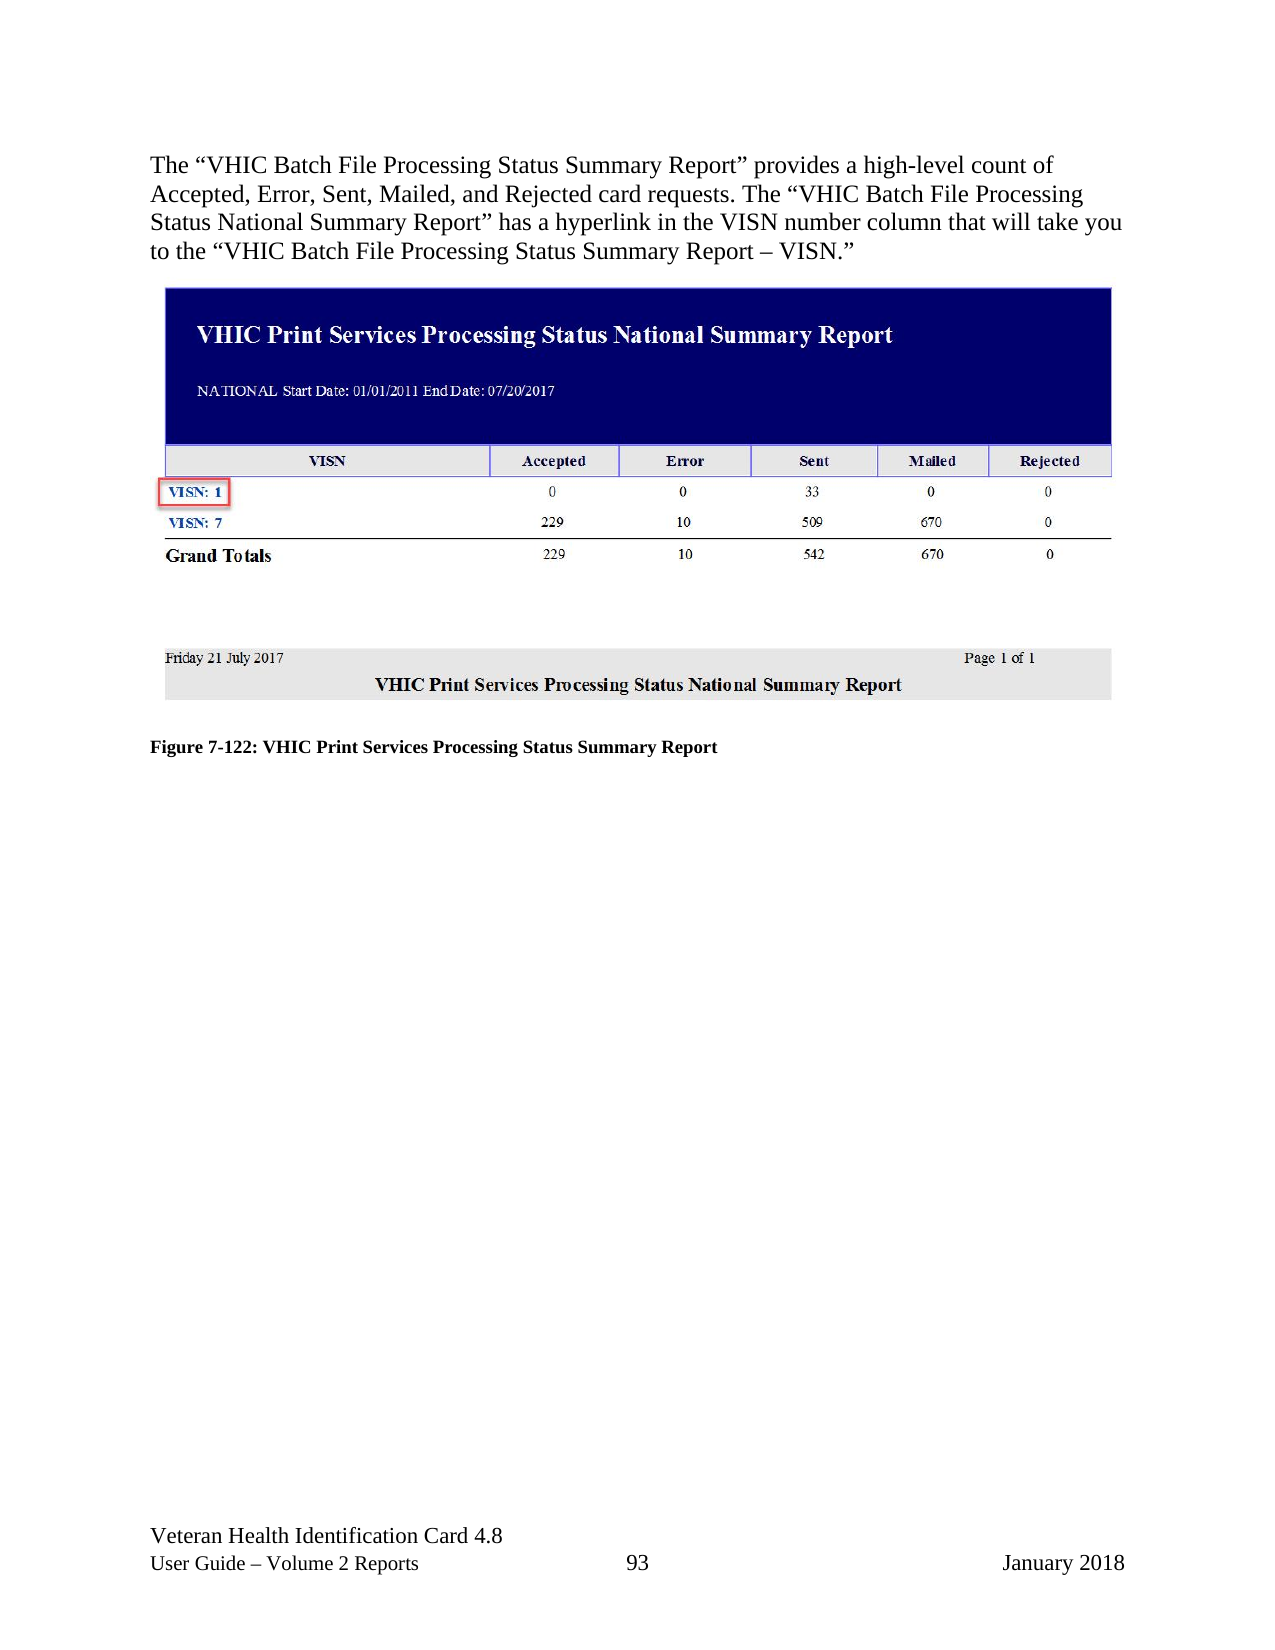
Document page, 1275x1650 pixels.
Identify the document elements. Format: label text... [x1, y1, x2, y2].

text The “VHIC Batch File Processing Status Summary Report” provides a high-level count of Accepted, Error, Sent, Mailed, and Rejected card requests. The “VHIC Batch File Processing Status National Summary Report” has a hyperlink in the VISN number column that will take you to the “VHIC Batch File Processing Status Summary Report – VISN.” [150, 150, 1125, 265]
picture [150, 277, 1125, 711]
